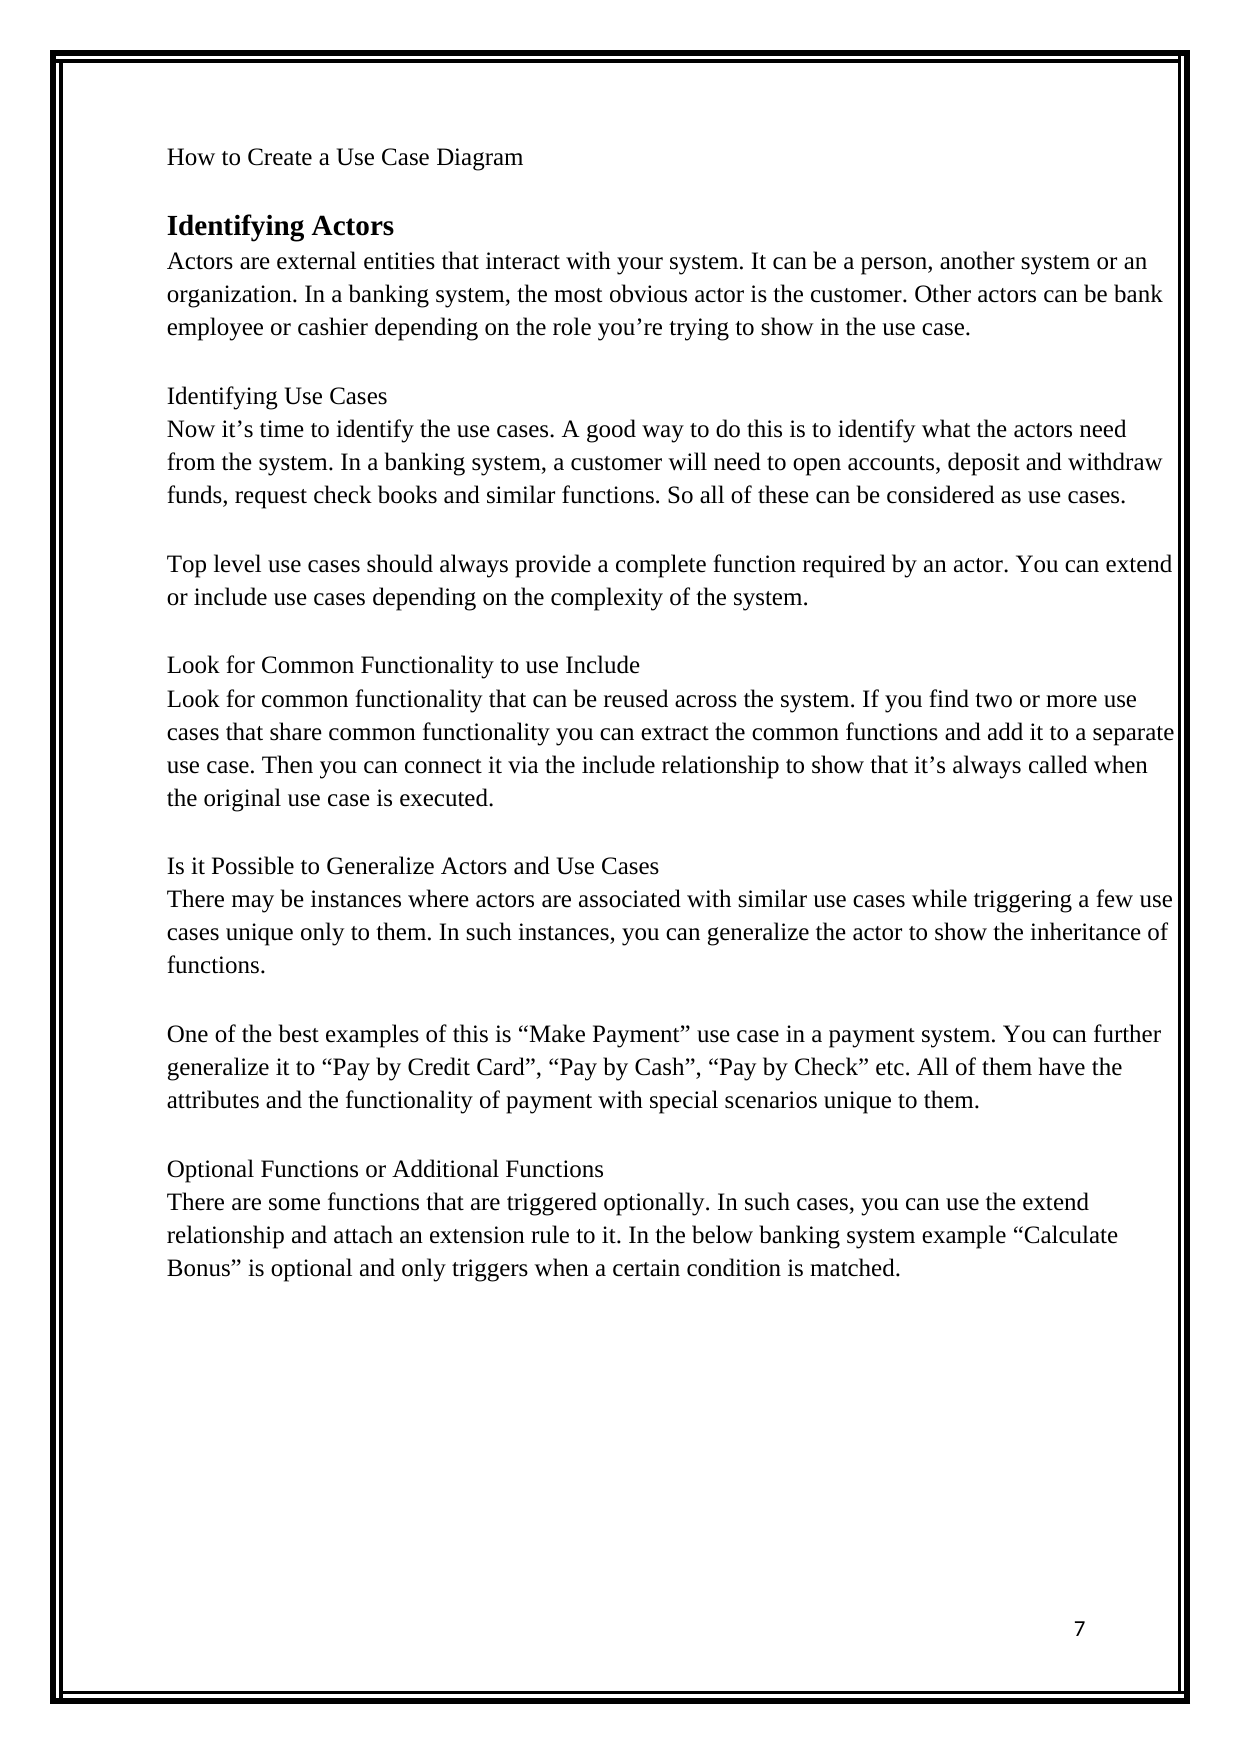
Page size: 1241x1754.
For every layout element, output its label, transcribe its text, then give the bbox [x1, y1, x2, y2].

list Identifying Actors [167, 208, 1176, 241]
list One of the best examples of this is “Make Payment” use case in a payment system. You can further generalize it to “Pay by Credit Card”, “Pay by Cash”, “Pay by Check” etc. All of them have the attributes and the functionality of payment with special scenarios unique to them. [167, 1019, 1176, 1114]
list Look for Common Functionality to use Include [167, 651, 1176, 679]
list Top level use cases should always provide a complete function required by an actor. You can extend or include use cases depending on the complexity of the system. [167, 549, 1176, 611]
list There are some functions that are triggered optionally. In such cases, you can use the extend relationship and attach an extension rule to it. In the below banking system example “Calculate Bonus” is optional and only triggers when a certain condition is matched. [167, 1187, 1176, 1282]
list Actors are external entities that interact with your system. It can be a person, another system or an organization. In a banking system, the most obvious actor is the customer. Other actors can be bank employee or cashier depending on the role you’re trying to show in the use case. [167, 246, 1176, 341]
list Optional Functions or Additional Functions [167, 1154, 1176, 1183]
list There may be instances where actors are associated with similar use cases while triggering a few use cases unique only to them. In such instances, you can generalize the actor to show the inheritance of functions. [167, 884, 1176, 979]
list Look for common functionality that can be reused across the system. If you find two or more use cases that share common functionality you can extract the common functions and add it to a separate use case. Then you can connect it via the include relationship to show that it’s always called when the original use case is executed. [167, 684, 1176, 811]
list Is it Possible to Generalize Actors and Use Cases [167, 851, 1176, 880]
list How to Create a Use Case Diagram [167, 142, 1176, 170]
list Now it’s time to identify the use cases. A good way to do this is to identify what the actors need from the system. In a banking system, a customer will need to open accounts, deposit and withdraw funds, request check books and similar functions. So all of these can be considered as use cases. [167, 414, 1176, 509]
list Identifying Use Cases [167, 381, 1176, 410]
